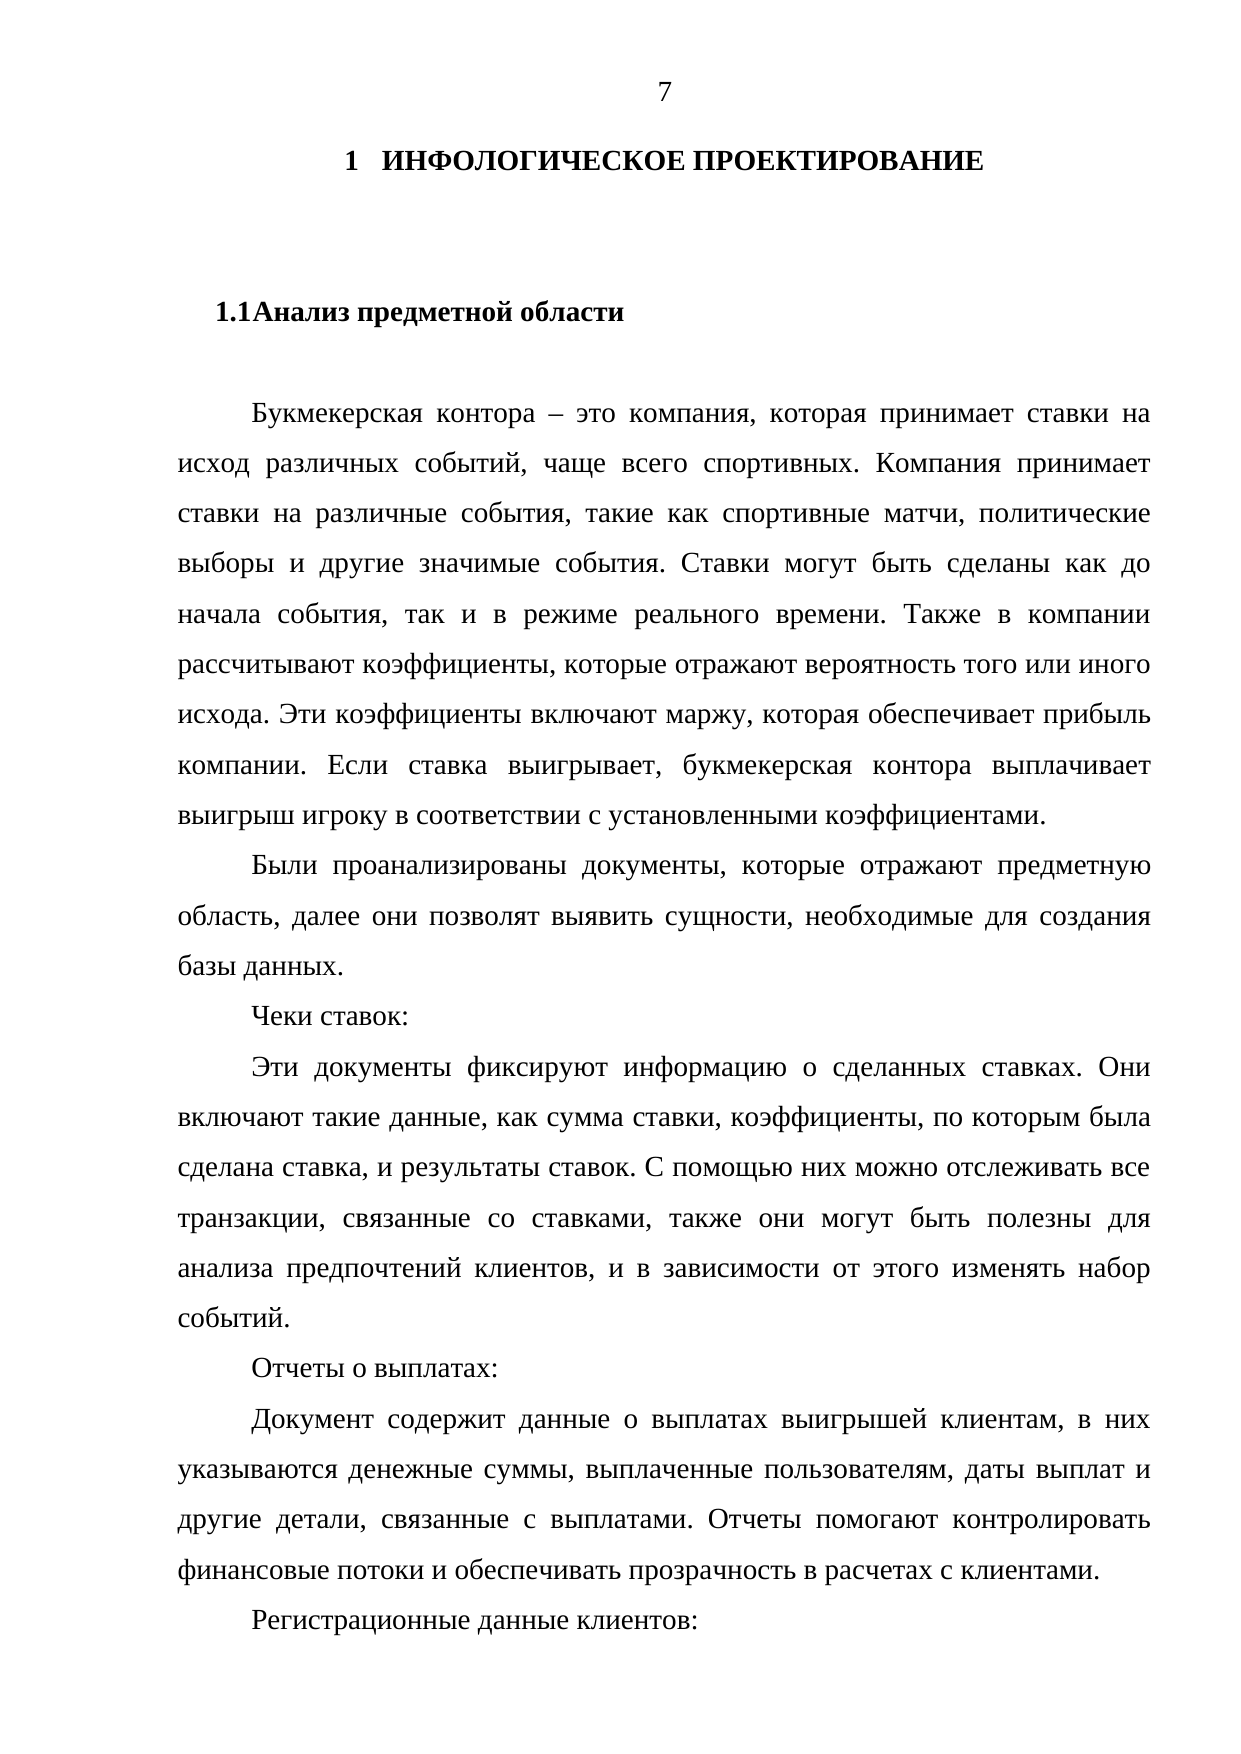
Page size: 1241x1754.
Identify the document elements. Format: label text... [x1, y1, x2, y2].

subtitle ИНФОЛОГИЧЕСКОЕ ПРОЕКТИРОВАНИЕ [177, 143, 1152, 177]
text Отчеты о выплатах: [177, 1351, 1152, 1384]
text Документ содержит данные о выплатах выигрышей клиентам, в них указываются денежные суммы, выплаченные пользователям, даты выплат и другие детали, связанные с выплатами. Отчеты помогают контролировать финансовые потоки и обеспечивать прозрачность в расчетах с клиентами. [177, 1401, 1152, 1585]
subtitle Анализ предметной области [215, 294, 1152, 328]
text Эти документы фиксируют информацию о сделанных ставках. Они включают такие данные, как сумма ставки, коэффициенты, по которым была сделана ставка, и результаты ставок. С помощью них можно отслеживать все транзакции, связанные со ставками, также они могут быть полезны для анализа предпочтений клиентов, и в зависимости от этого изменять набор событий. [177, 1049, 1152, 1334]
text Регистрационные данные клиентов: [177, 1602, 1152, 1636]
text Чеки ставок: [177, 998, 1152, 1032]
text Были проанализированы документы, которые отражают предметную область, далее они позволят выявить сущности, необходимые для создания базы данных. [177, 847, 1152, 982]
text Букмекерская контора – это компания, которая принимает ставки на исход различных событий, чаще всего спортивных. Компания принимает ставки на различные события, такие как спортивные матчи, политические выборы и другие значимые события. Ставки могут быть сделаны как до начала события, так и в режиме реального времени. Также в компании рассчитывают коэффициенты, которые отражают вероятность того или иного исхода. Эти коэффициенты включают маржу, которая обеспечивает прибыль компании. Если ставка выигрывает, букмекерская контора выплачивает выигрыш игроку в соответствии с установленными коэффициентами. [177, 395, 1152, 831]
